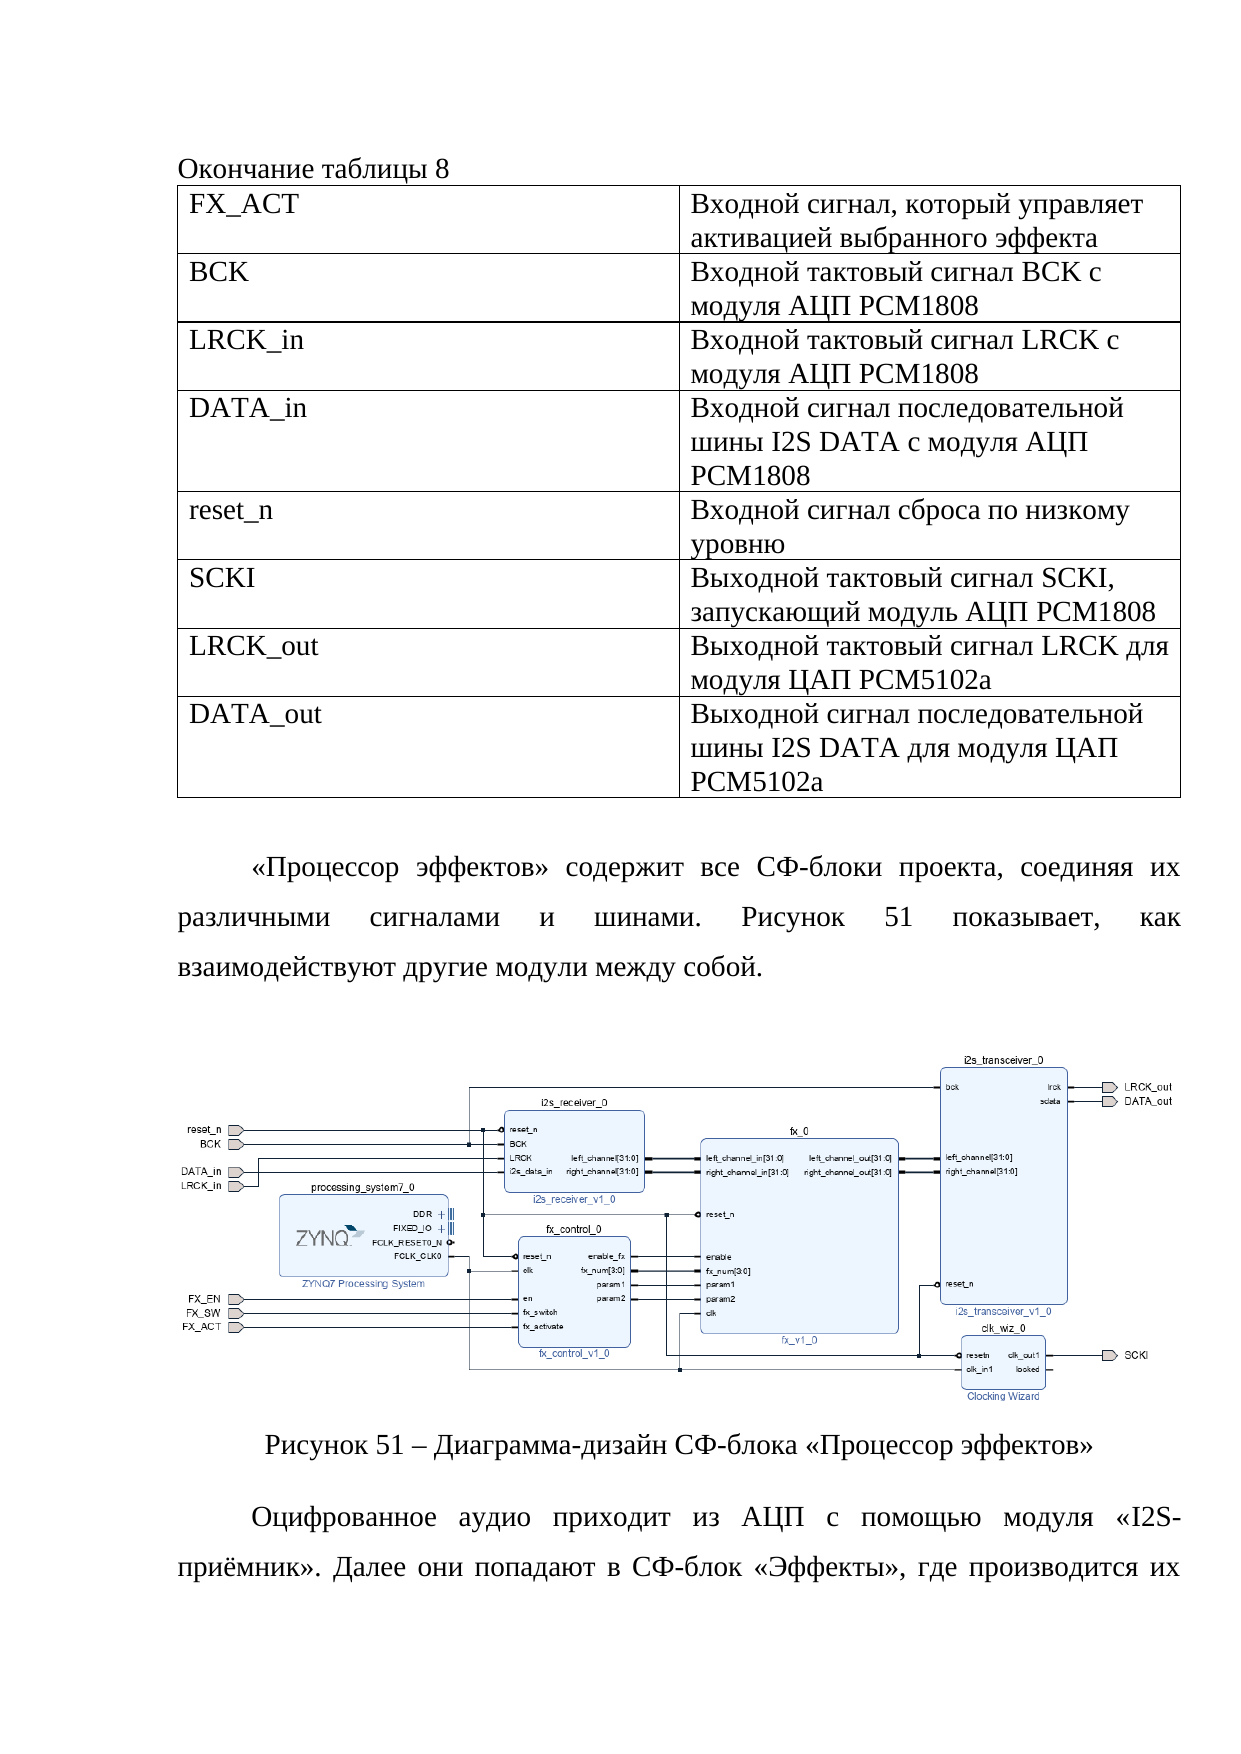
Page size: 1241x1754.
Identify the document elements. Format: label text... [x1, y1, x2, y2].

table_cell LRCK_out [178, 629, 679, 696]
table_header FX_ACT [178, 186, 679, 253]
table_header Входной сигнал, который управляет активацией выбранного эффекта [680, 186, 1180, 253]
table_cell Выходной тактовый сигнал SCKI, запускающий модуль АЦП PCM1808 [680, 560, 1180, 627]
table_cell Входной сигнал последовательной шины I2S DATA с модуля АЦП PCM1808 [680, 391, 1180, 491]
text «Процессор эффектов» содержит все СФ-блоки проекта, соединяя их различными сигналами и шинами. Рисунок 51 показывает, как взаимодействуют другие модули между собой. [177, 849, 1181, 983]
table_cell Входной сигнал сброса по низкому уровню [680, 492, 1180, 559]
table_cell DATA_in [178, 391, 679, 491]
table_cell SCKI [178, 560, 679, 627]
picture [177, 1049, 1182, 1411]
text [177, 1499, 1181, 1582]
text Рисунок – Диаграмма-дизайн СФ-блока «Процессор эффектов» [177, 1427, 1181, 1461]
text Окончание таблицы 8 [177, 152, 1181, 185]
table_cell LRCK_in [178, 323, 679, 389]
table_cell Входной тактовый сигнал BCK с модуля АЦП PCM1808 [680, 254, 1180, 321]
table_cell DATA_out [178, 697, 679, 797]
table_cell Выходной сигнал последовательной шины I2S DATA для модуля ЦАП PCM5102а [680, 697, 1180, 797]
table_cell reset_n [178, 492, 679, 559]
table_cell Входной тактовый сигнал LRCK с модуля АЦП PCM1808 [680, 323, 1180, 389]
table_cell BCK [178, 254, 679, 321]
table_cell Выходной тактовый сигнал LRCK для модуля ЦАП PCM5102а [680, 629, 1180, 696]
